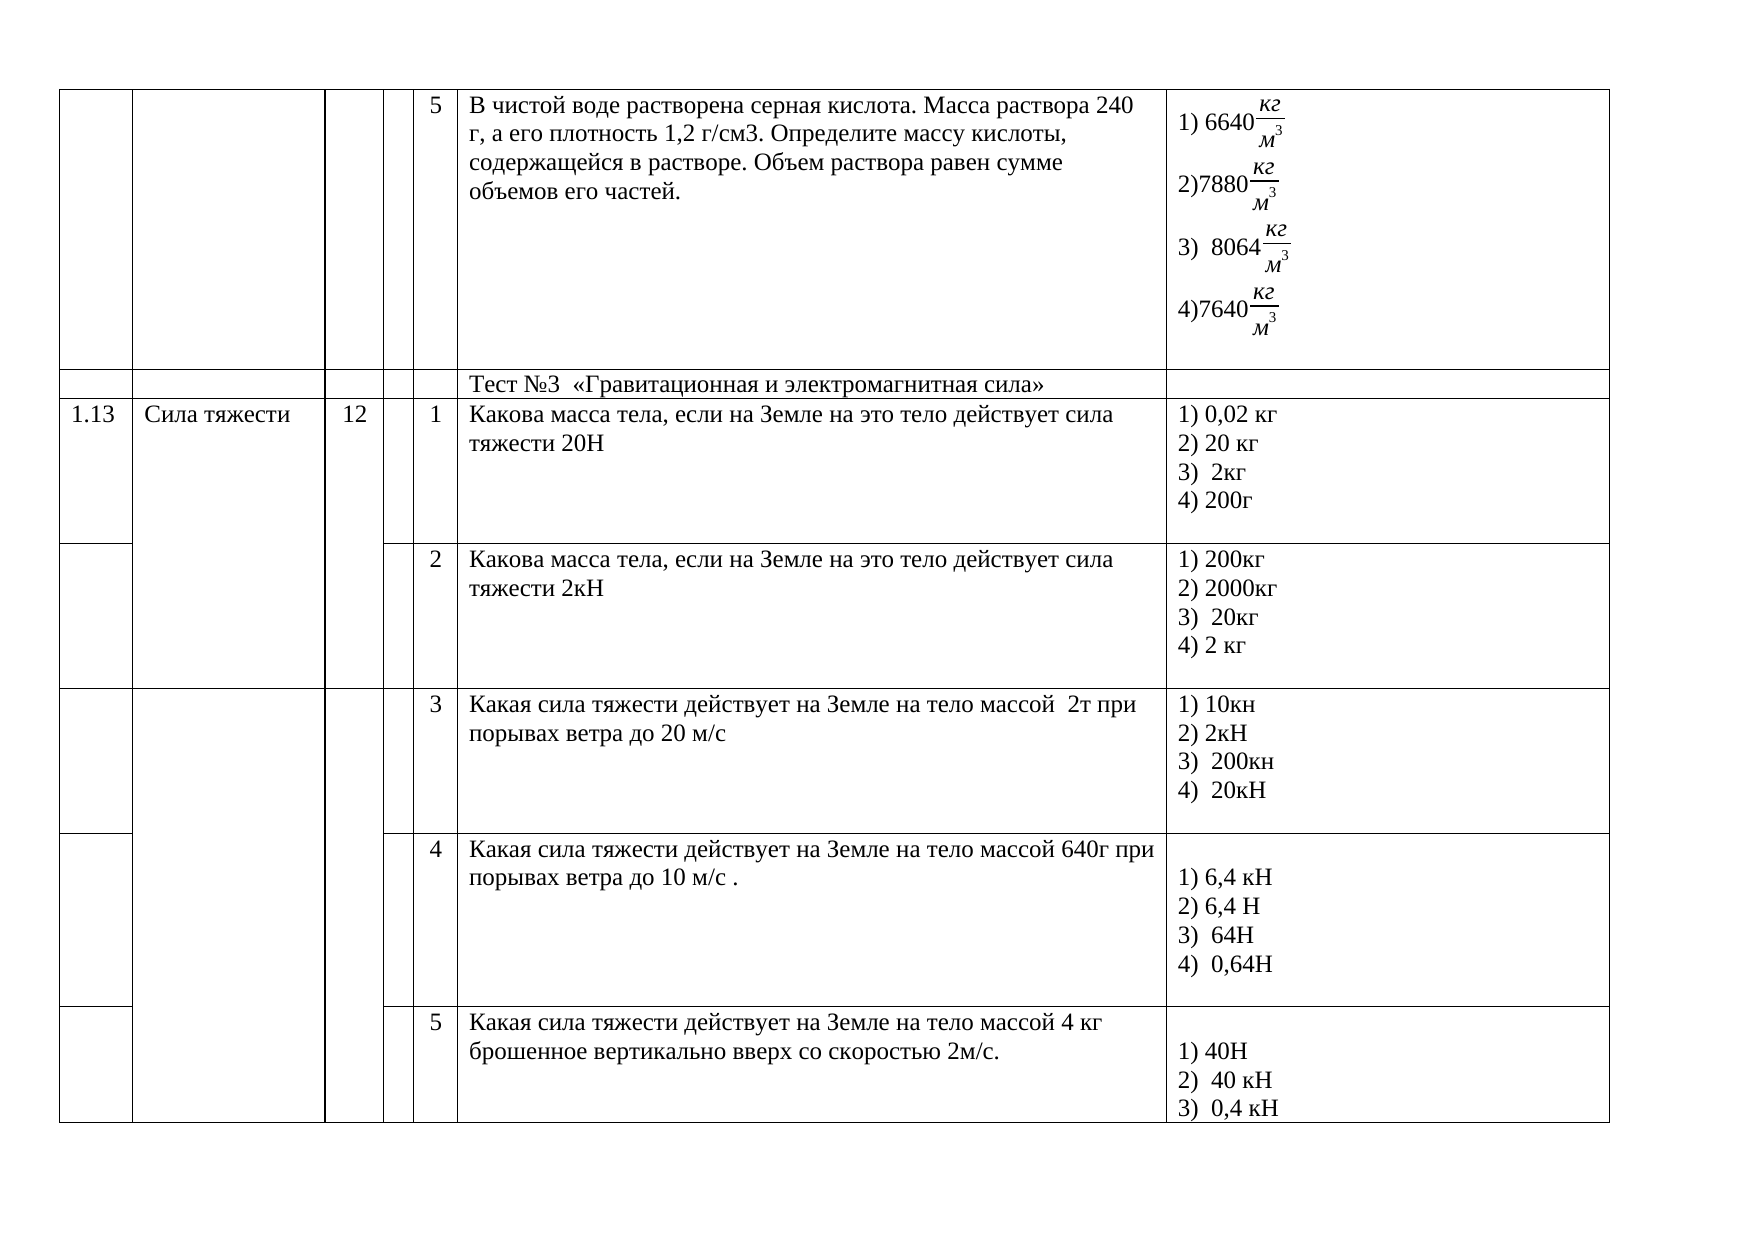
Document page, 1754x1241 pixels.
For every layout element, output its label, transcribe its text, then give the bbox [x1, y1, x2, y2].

table_cell 1.13 [60, 399, 132, 543]
table_cell Какова масса тела, если на Земле на это тело действует сила тяжести 20Н [458, 399, 1166, 543]
table_cell 12 [326, 399, 383, 688]
table_cell [1167, 370, 1609, 398]
table_cell 5 [414, 1007, 457, 1122]
table_cell 4 [414, 834, 457, 1006]
table_cell [384, 544, 413, 688]
table_cell Какова масса тела, если на Земле на это тело действует сила тяжести 2кН [458, 544, 1166, 688]
table_cell 2 [414, 544, 457, 688]
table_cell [458, 1007, 1166, 1122]
table_cell 1) 200кг 2) 2000кг 3) 20кг 4) 2 кг [1167, 544, 1609, 688]
table_cell В чистой воде растворена серная кислота. Масса раствора 240 г, а его плотность 1,2 г/см3. Определите массу кислоты, содержащейся в растворе. Объем раствора равен сумме объемов его частей. [458, 90, 1166, 368]
table_cell [133, 370, 324, 398]
table_cell [60, 90, 132, 368]
table_cell [60, 544, 132, 688]
table_cell 5 [414, 90, 457, 368]
table_cell [384, 399, 413, 543]
table_cell Сила тяжести [133, 399, 324, 688]
table_cell Тест №3 «Гравитационная и электромагнитная сила» [458, 370, 1166, 398]
table_cell [384, 90, 413, 368]
table_cell [384, 689, 413, 833]
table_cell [1167, 1007, 1609, 1122]
table_cell 1) 10кн 2) 2кН 3) 200кн 4) 20кН [1167, 689, 1609, 833]
table_cell [384, 370, 413, 398]
table_cell [60, 370, 132, 398]
table_cell Какая сила тяжести действует на Земле на тело массой 640г при порывах ветра до 10 м/с . [458, 834, 1166, 1006]
table_cell [60, 689, 132, 833]
table_cell Какая сила тяжести действует на Земле на тело массой 2т при порывах ветра до 20 м/с [458, 689, 1166, 833]
table_cell [384, 1007, 413, 1122]
table_cell 3 [414, 689, 457, 833]
table_cell [326, 689, 383, 1122]
table_cell 1) 0,02 кг 2) 20 кг 3) 2кг 4) 200г [1167, 399, 1609, 543]
table_cell [133, 689, 324, 1122]
table_cell [414, 370, 457, 398]
table_cell 1) 6,4 кН 2) 6,4 Н 3) 64Н 4) 0,64Н [1167, 834, 1609, 1006]
table_cell [60, 1007, 132, 1122]
table_cell 1) 6640 2)7880 3) 8064 4)7640 [1167, 90, 1609, 368]
table_cell [326, 370, 383, 398]
table_cell 1 [414, 399, 457, 543]
table_cell [60, 834, 132, 1006]
table_cell [384, 834, 413, 1006]
